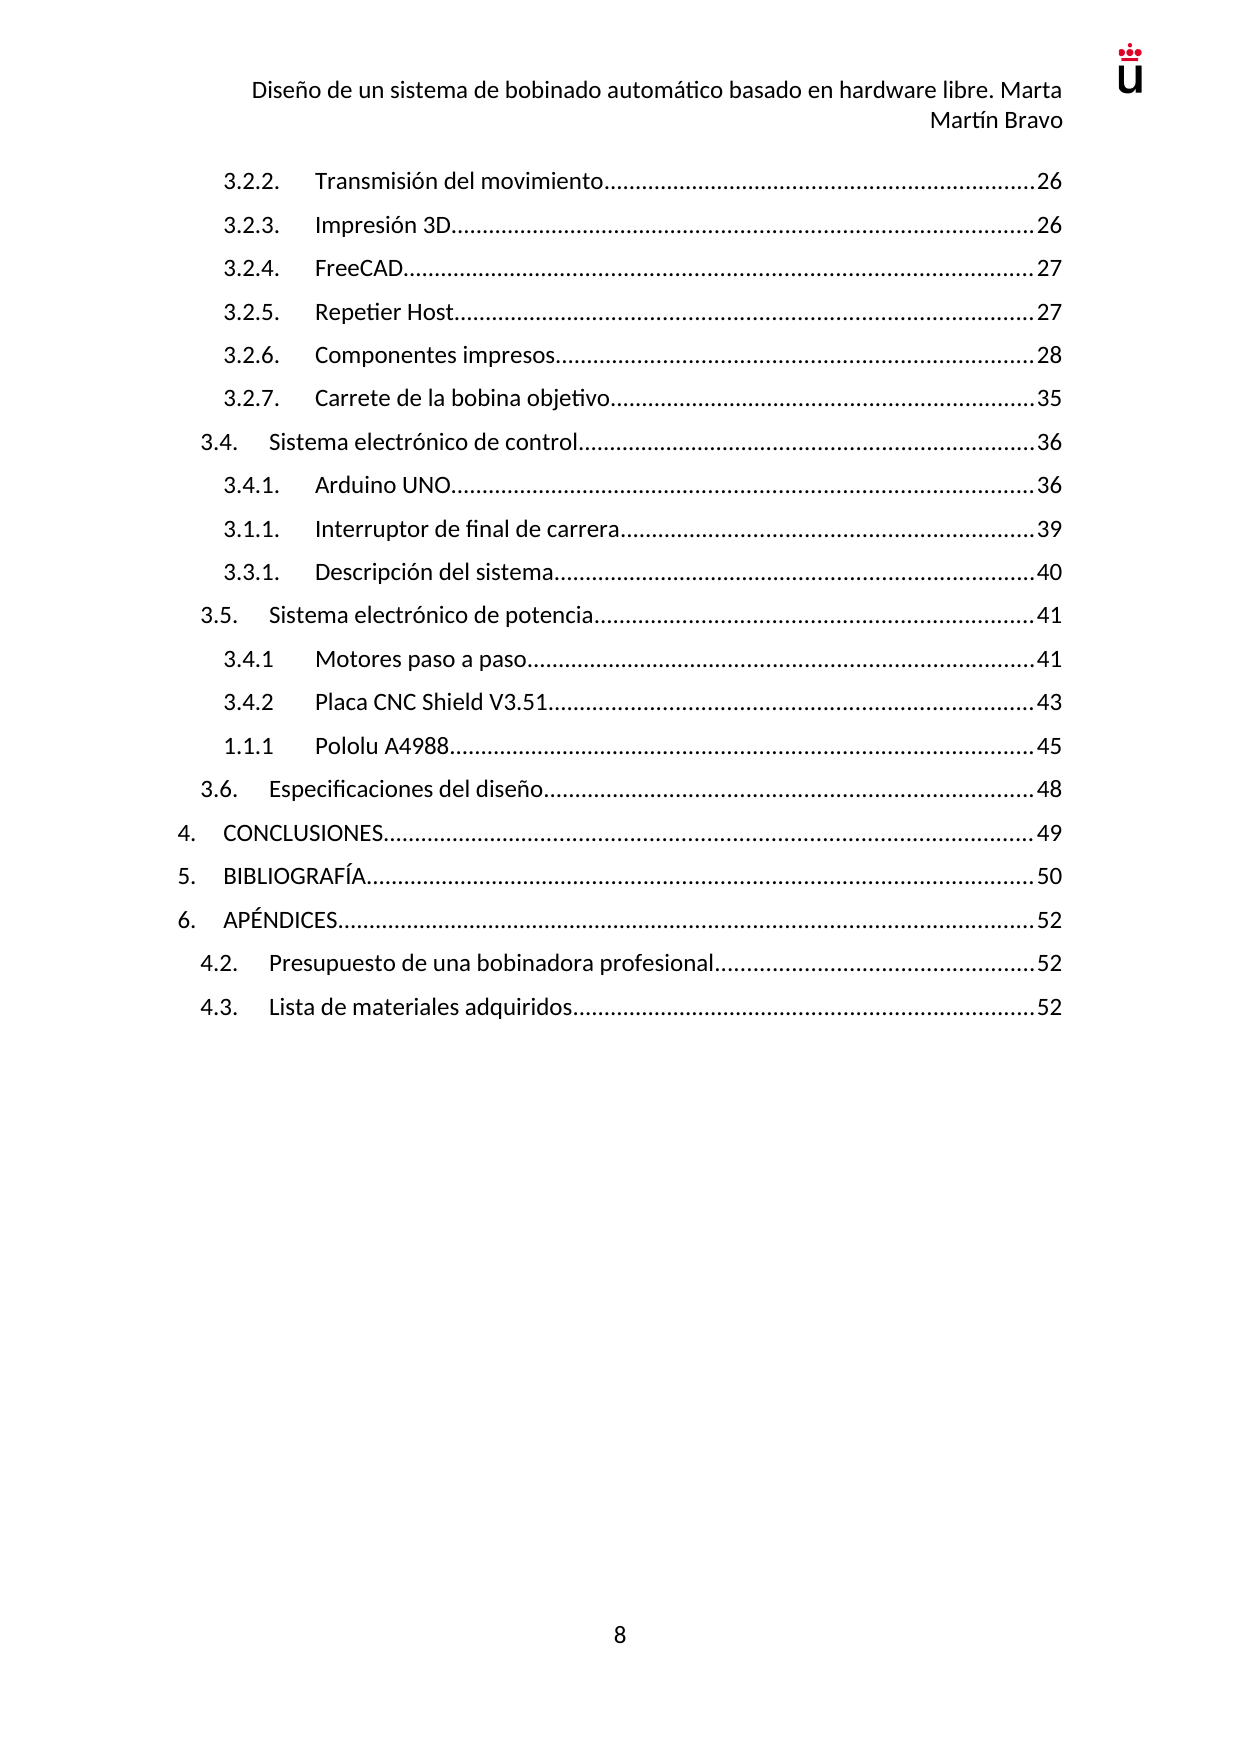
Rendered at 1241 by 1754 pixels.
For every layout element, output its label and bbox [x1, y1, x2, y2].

picture [1118, 43, 1146, 95]
